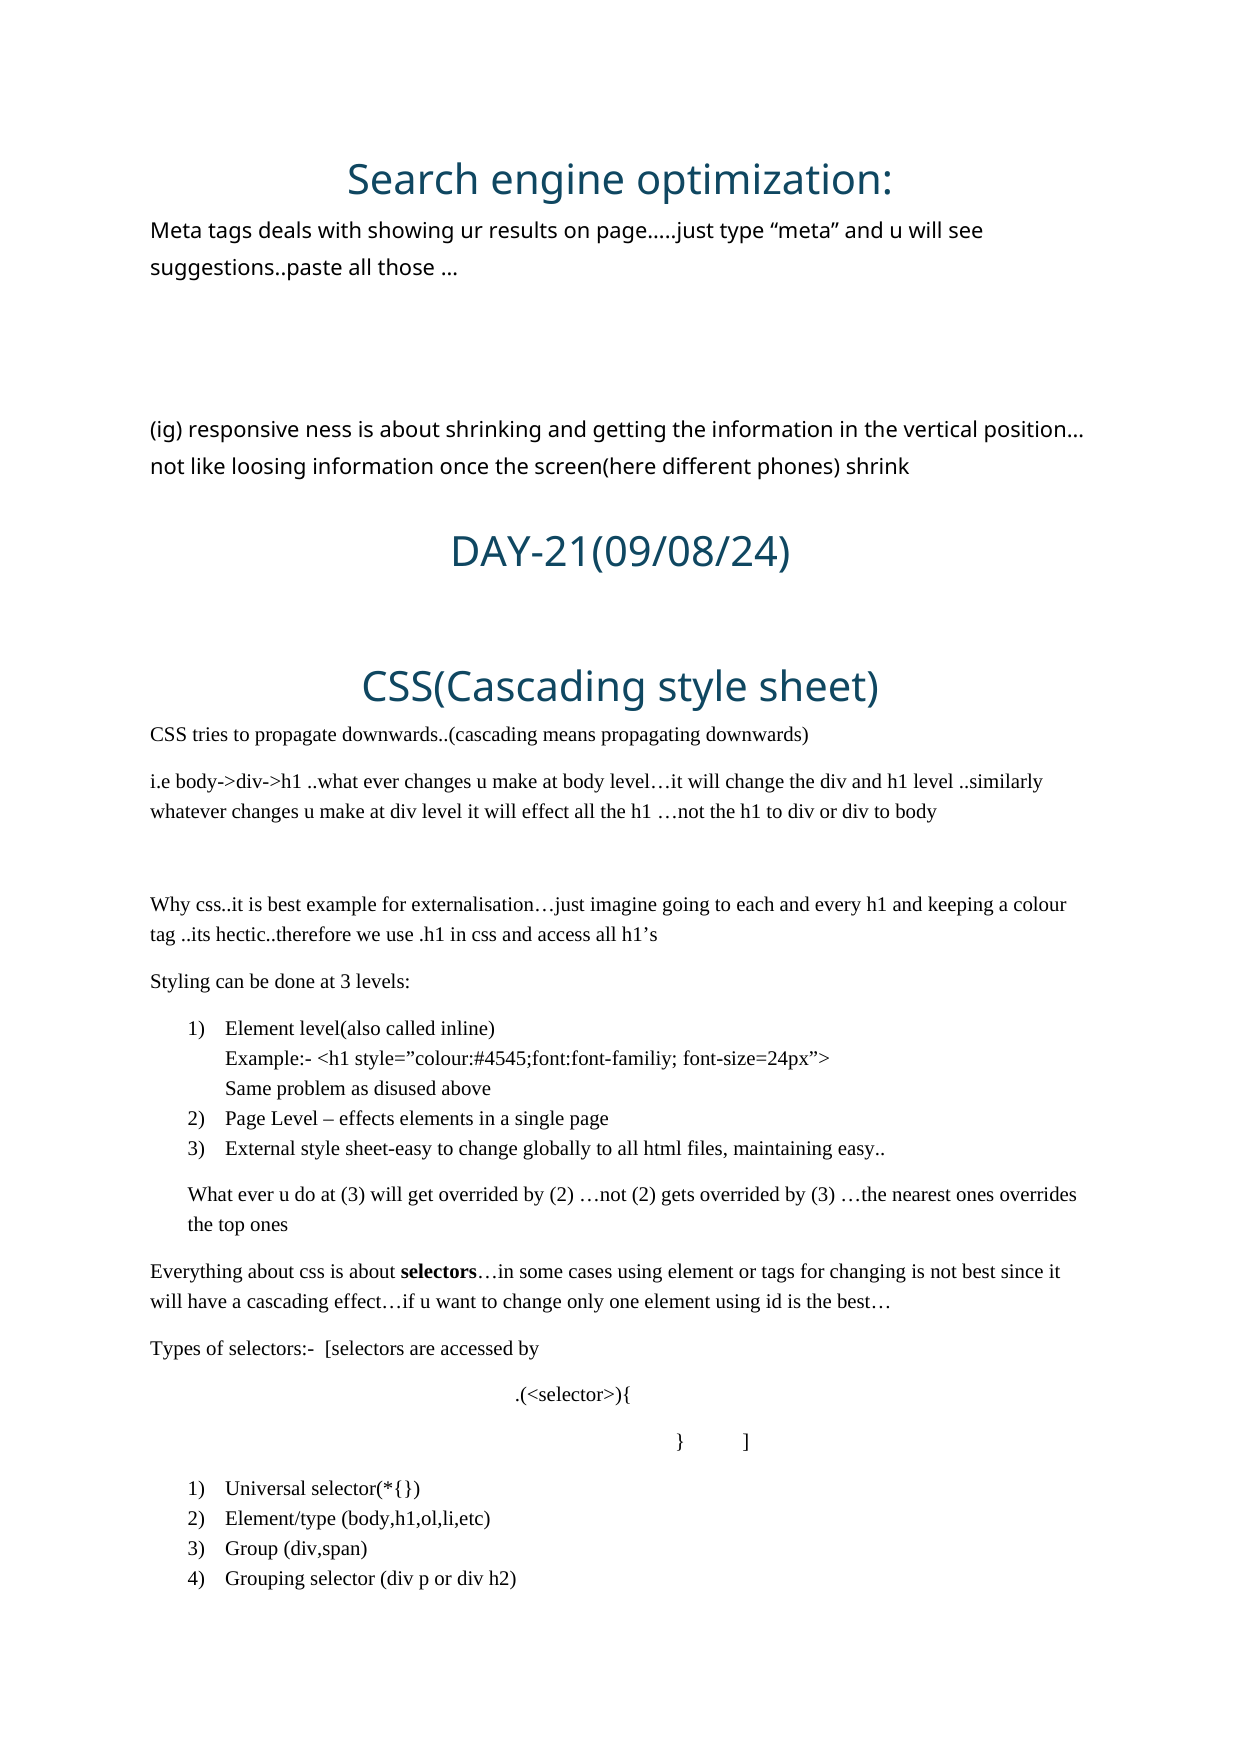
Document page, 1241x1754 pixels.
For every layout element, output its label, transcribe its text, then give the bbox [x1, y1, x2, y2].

text Types of selectors:- [selectors are accessed by [150, 1336, 1090, 1360]
list Group (div,span) [187, 1536, 1090, 1560]
list Element level(also called inline) [187, 1016, 1090, 1040]
text CSS tries to propagate downwards..(cascading means propagating downwards) [150, 722, 1090, 746]
text Why css..it is best example for externalisation…just imagine going to each and every h1 and keeping a colour tag ..its hectic..therefore we use .h1 in css and access all h1’s [150, 892, 1090, 946]
text .(<selector>){ [150, 1382, 1090, 1406]
text i.e body->div->h1 ..what ever changes u make at body level…it will change the div and h1 level ..similarly whatever changes u make at div level it will effect all the h1 …not the h1 to div or div to body [150, 769, 1090, 823]
list Grouping selector (div p or div h2) [187, 1566, 1090, 1590]
text } ] [150, 1429, 1090, 1453]
text What ever u do at (3) will get overrided by (2) …not (2) gets overrided by (3) …the nearest ones overrides the top ones [187, 1182, 1090, 1236]
list Element/type (body,h1,ol,li,etc) [187, 1506, 1090, 1530]
text Everything about css is about selectors…in some cases using element or tags for changing is not best since it will have a cascading effect…if u want to change only one element using id is the best… [150, 1259, 1090, 1313]
list Universal selector(*{}) [187, 1476, 1090, 1500]
subtitle Search engine optimization: [150, 150, 1090, 207]
text (ig) responsive ness is about shrinking and getting the information in the vertical position…not like loosing information once the screen(here different phones) shrink [150, 414, 1090, 481]
list Same problem as disused above [225, 1076, 1090, 1100]
subtitle DAY-21(09/08/24) [150, 522, 1090, 578]
text Styling can be done at 3 levels: [150, 969, 1090, 993]
list Example:- <h1 style=”colour:#4545;font:font-familiy; font-size=24px”> [225, 1046, 1090, 1070]
text Meta tags deals with showing ur results on page…..just type “meta” and u will see suggestions..paste all those … [150, 215, 1090, 282]
list Page Level – effects elements in a single page [187, 1106, 1090, 1130]
subtitle CSS(Cascading style sheet) [150, 657, 1090, 714]
list External style sheet-easy to change globally to all html files, maintaining easy.. [187, 1136, 1090, 1160]
